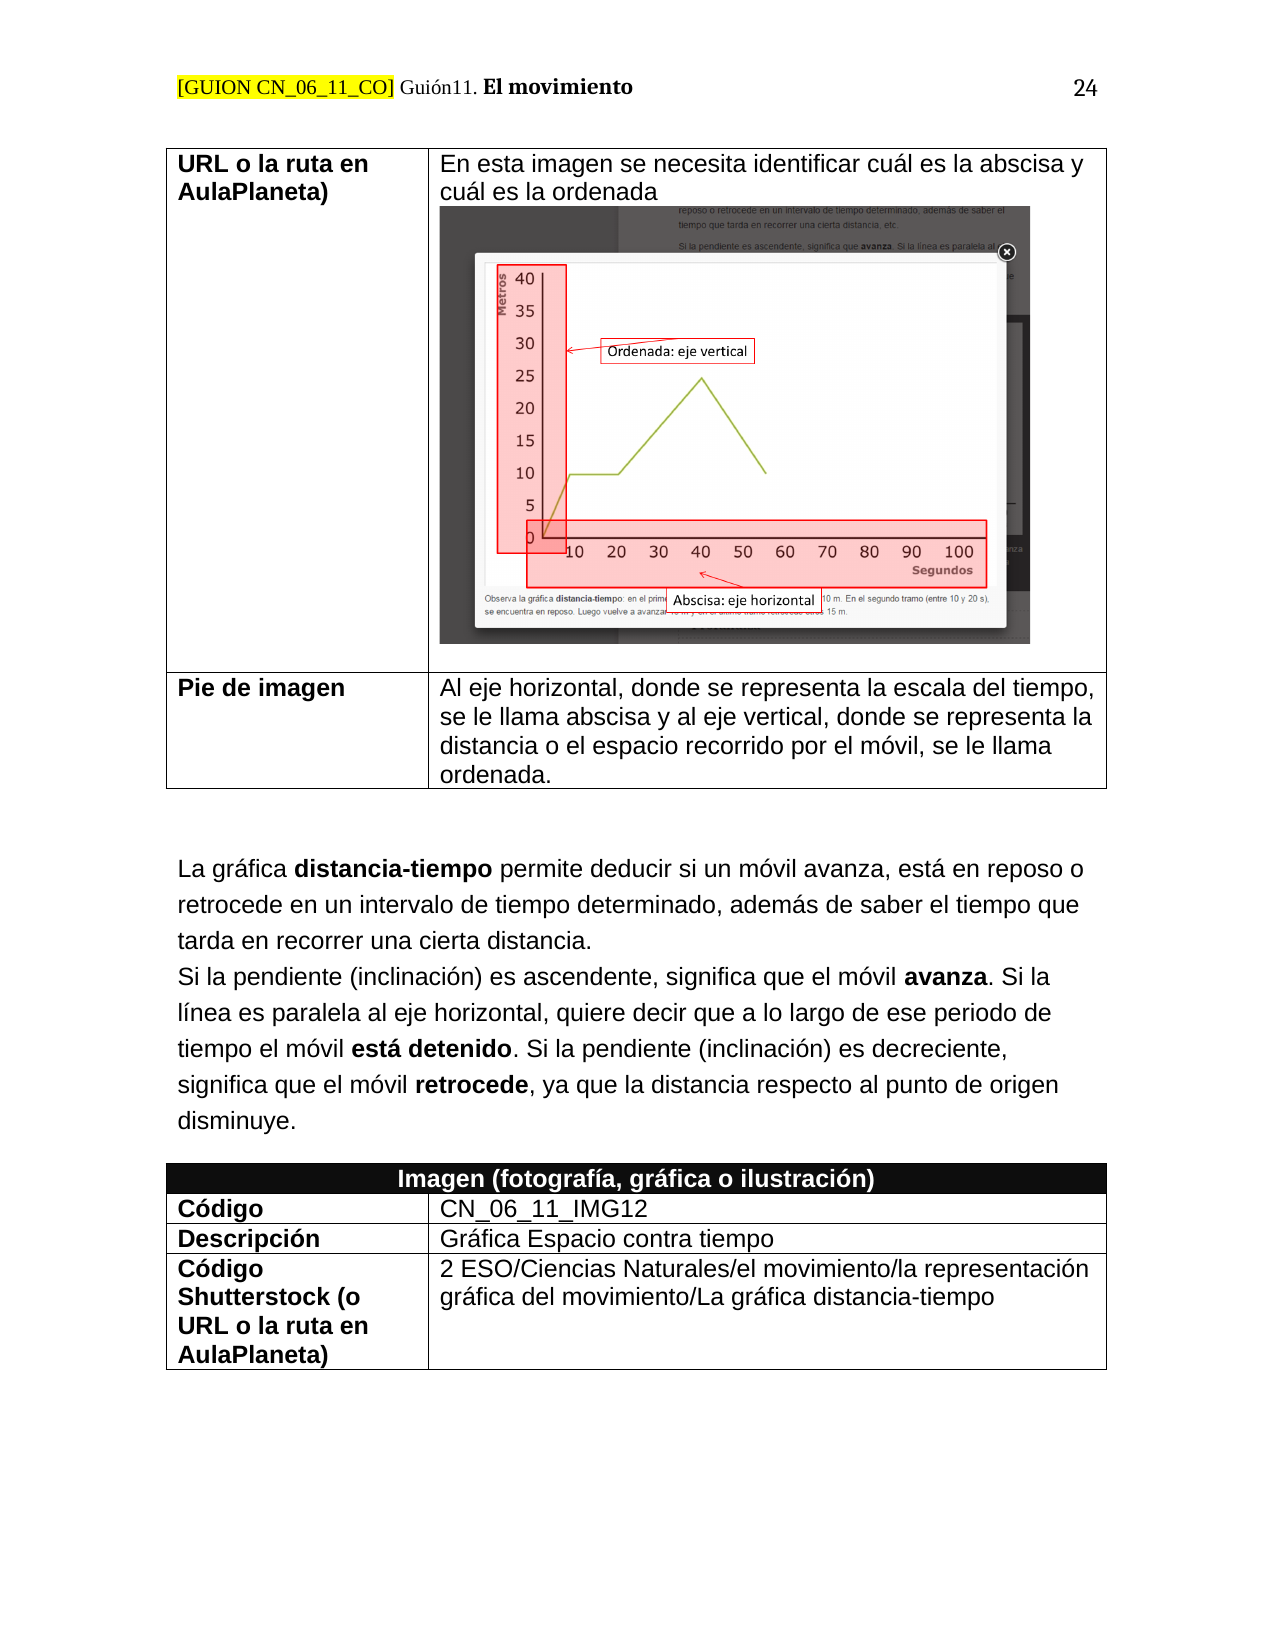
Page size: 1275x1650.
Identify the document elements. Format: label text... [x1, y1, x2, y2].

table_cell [429, 149, 1106, 672]
table_cell CN_06_11_IMG12 [429, 1194, 1106, 1223]
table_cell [167, 1254, 428, 1368]
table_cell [429, 1254, 1106, 1368]
table_cell Código [167, 1194, 428, 1223]
text La gráfica distancia-tiempo permite deducir si un móvil avanza, está en reposo o retrocede en un intervalo de tiempo determinado, además de saber el tiempo que tarda en recorrer una cierta distancia. [177, 847, 1098, 955]
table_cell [167, 149, 428, 672]
table_cell Gráfica Espacio contra tiempo [429, 1224, 1106, 1252]
table_cell Al eje horizontal, donde se representa la escala del tiempo, se le llama abscisa y al eje vertical, donde se representa la distancia o el espacio recorrido por el móvil, se le llama ordenada. [429, 673, 1106, 788]
text Si la pendiente (inclinación) es ascendente, significa que el móvil avanza. Si la línea es paralela al eje horizontal, quiere decir que a lo largo de ese periodo de tiempo el móvil está detenido. Si la pendiente (inclinación) es decreciente, significa que el móvil retrocede, ya que la distancia respecto al punto de origen disminuye. [177, 955, 1098, 1134]
picture [439, 206, 1030, 644]
table_cell Pie de imagen [167, 673, 428, 788]
table_header Imagen (fotografía, gráfica o ilustración) [167, 1164, 1106, 1193]
table_cell Descripción [167, 1224, 428, 1252]
